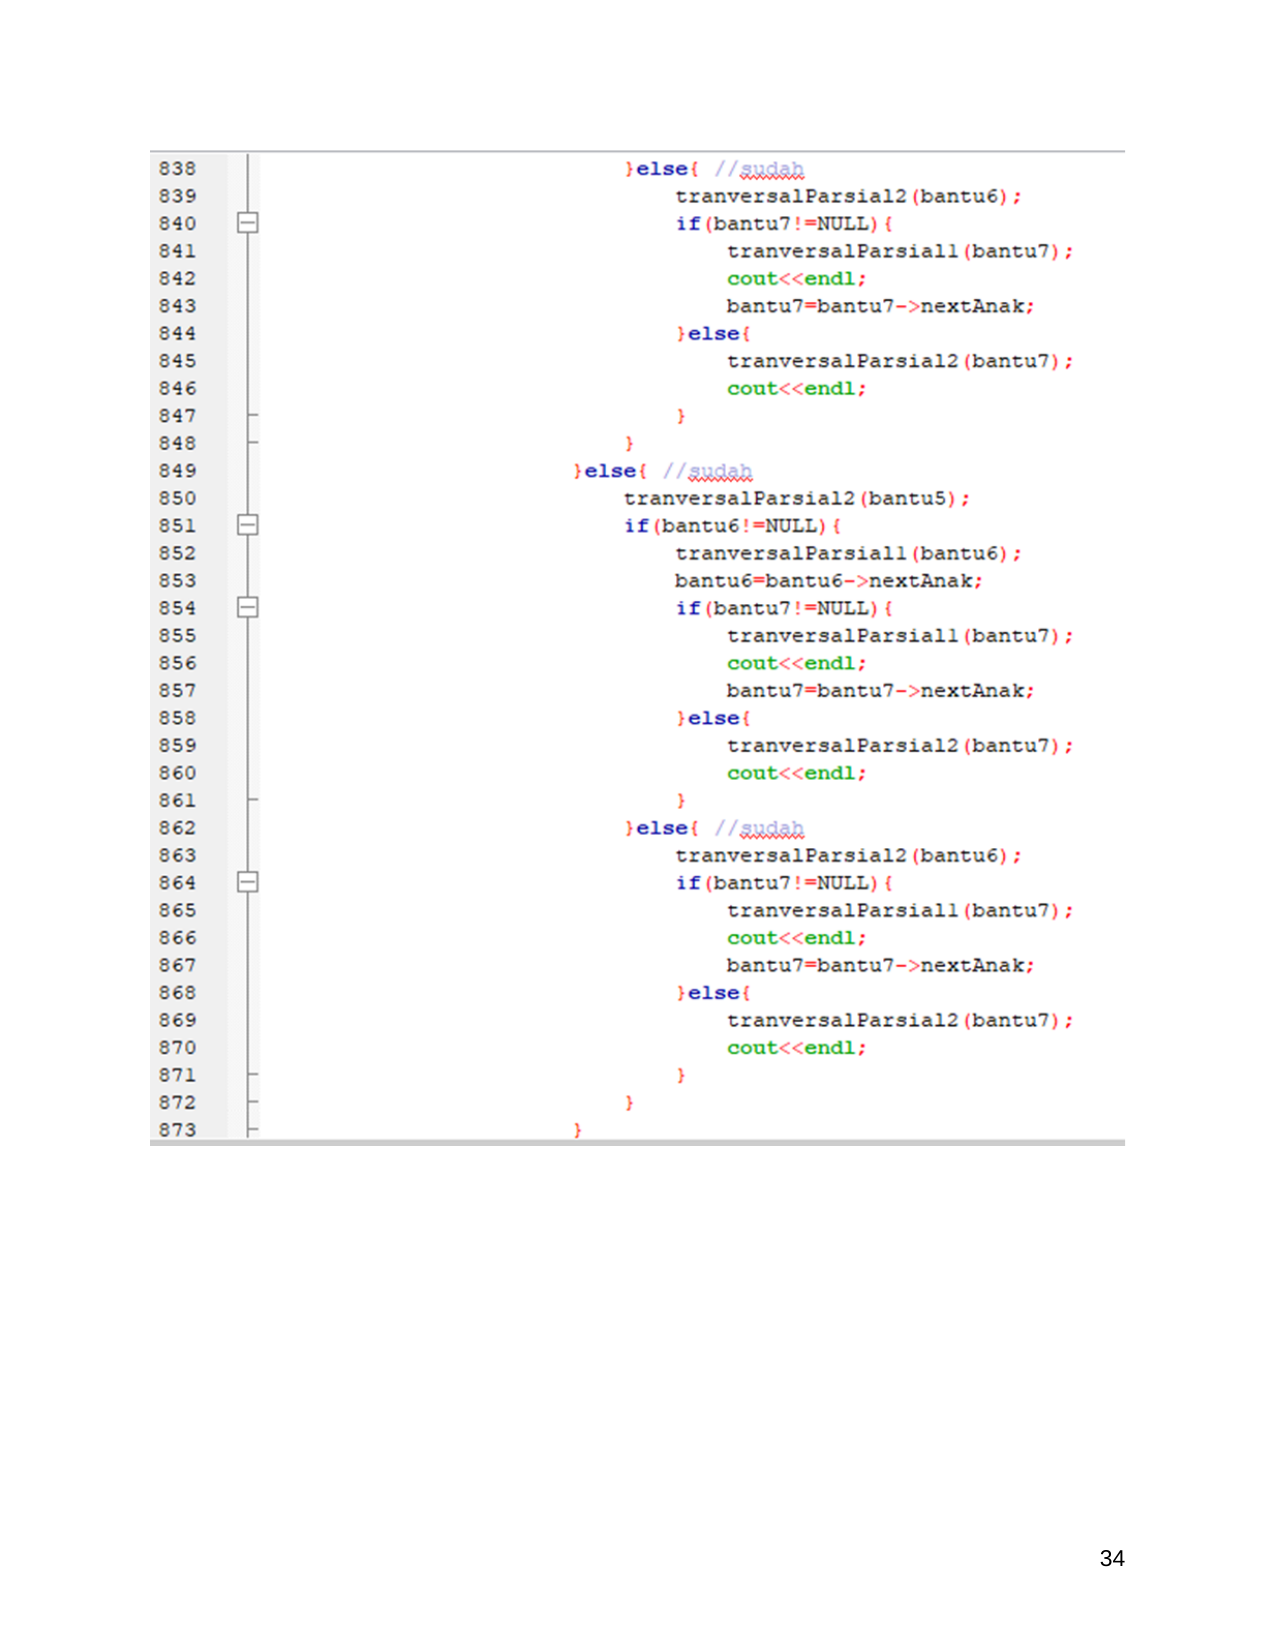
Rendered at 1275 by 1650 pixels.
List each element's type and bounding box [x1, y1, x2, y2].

picture [150, 150, 1125, 1146]
